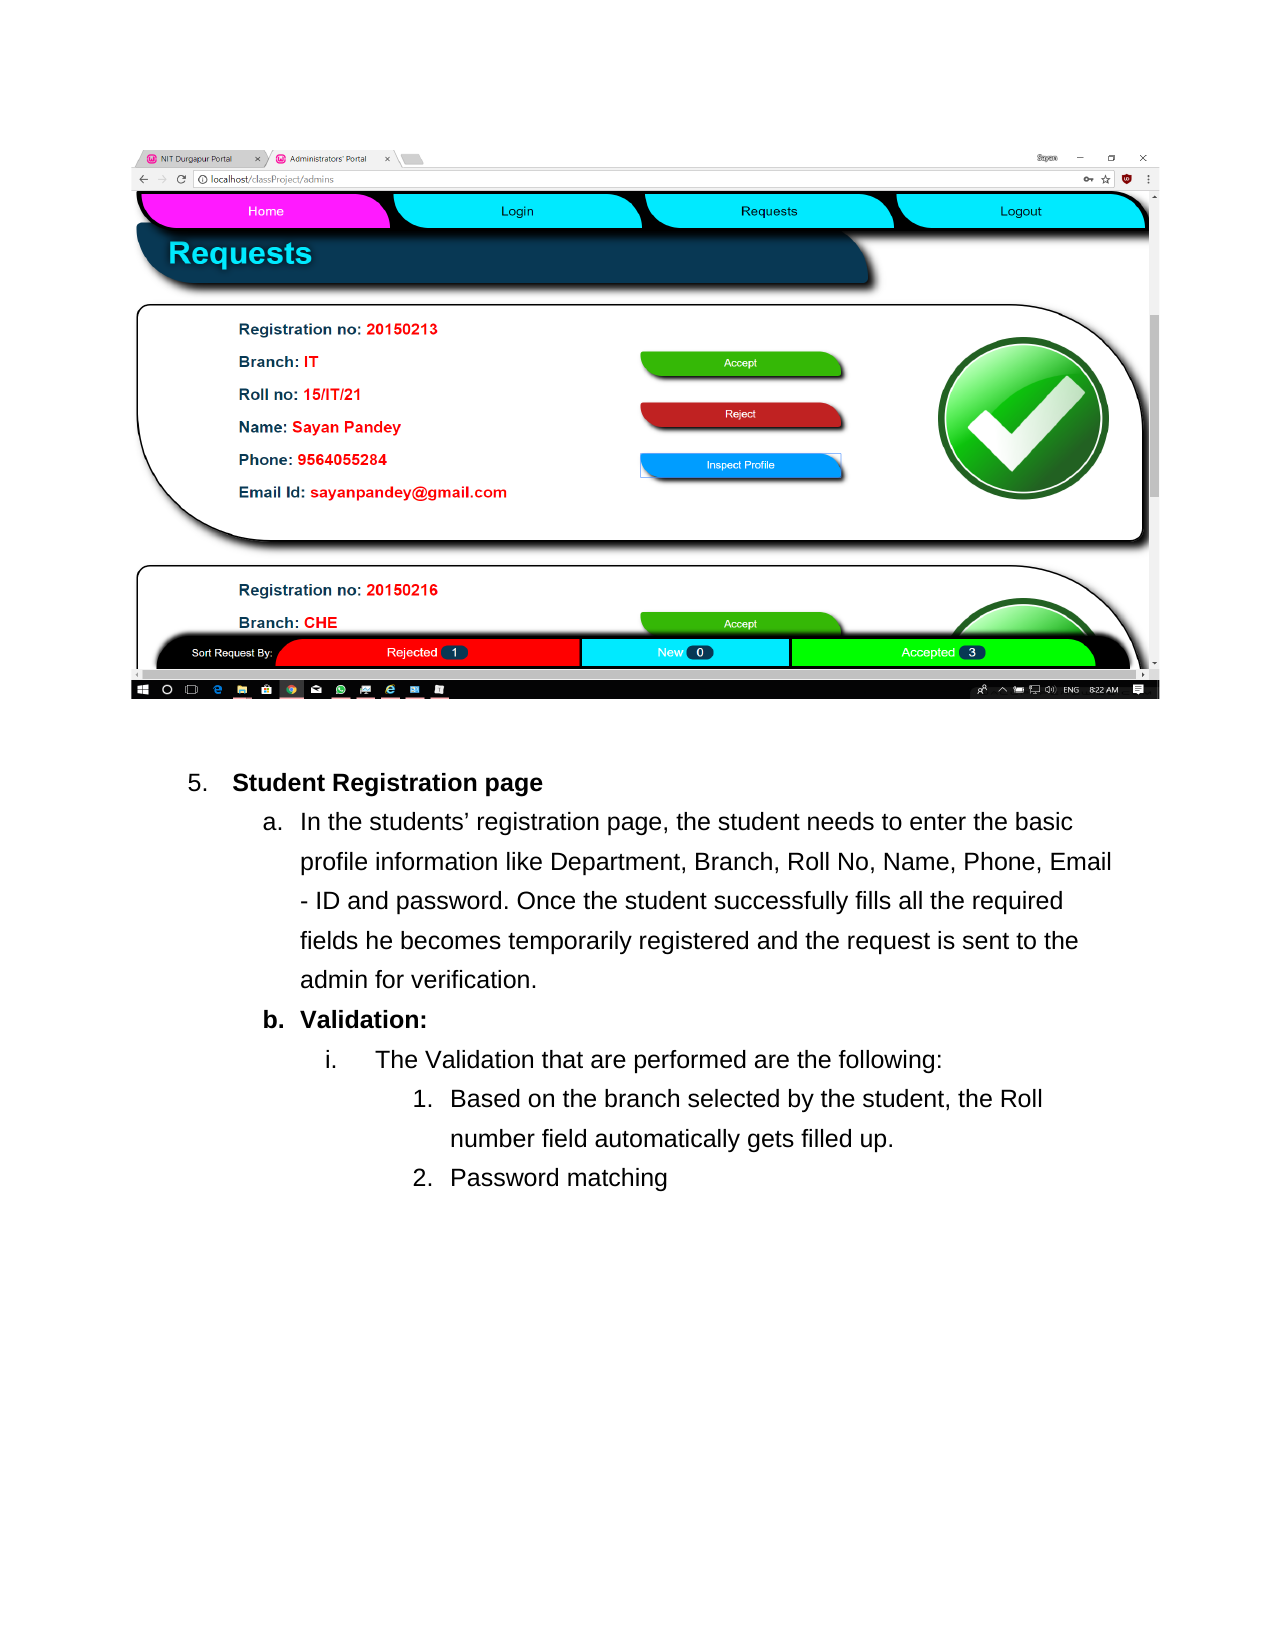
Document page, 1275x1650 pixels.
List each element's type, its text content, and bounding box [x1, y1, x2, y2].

picture [131, 150, 1160, 699]
list In the students’ registration page, the student needs to enter the basic profile information like Department, Branch, Roll No, Name, Phone, Email - ID and password. Once the student successfully fills all the required fields he becomes temporarily registered and the request is sent to the admin for verification. [262, 807, 1125, 994]
list Password matching [412, 1163, 1125, 1192]
list The Validation that are performed are the following: [337, 1045, 1125, 1073]
list Based on the branch selected by the student, the Roll number field automatically gets filled up. [412, 1084, 1125, 1153]
list Validation: [262, 1005, 1125, 1034]
list Student Registration page [187, 768, 1125, 796]
